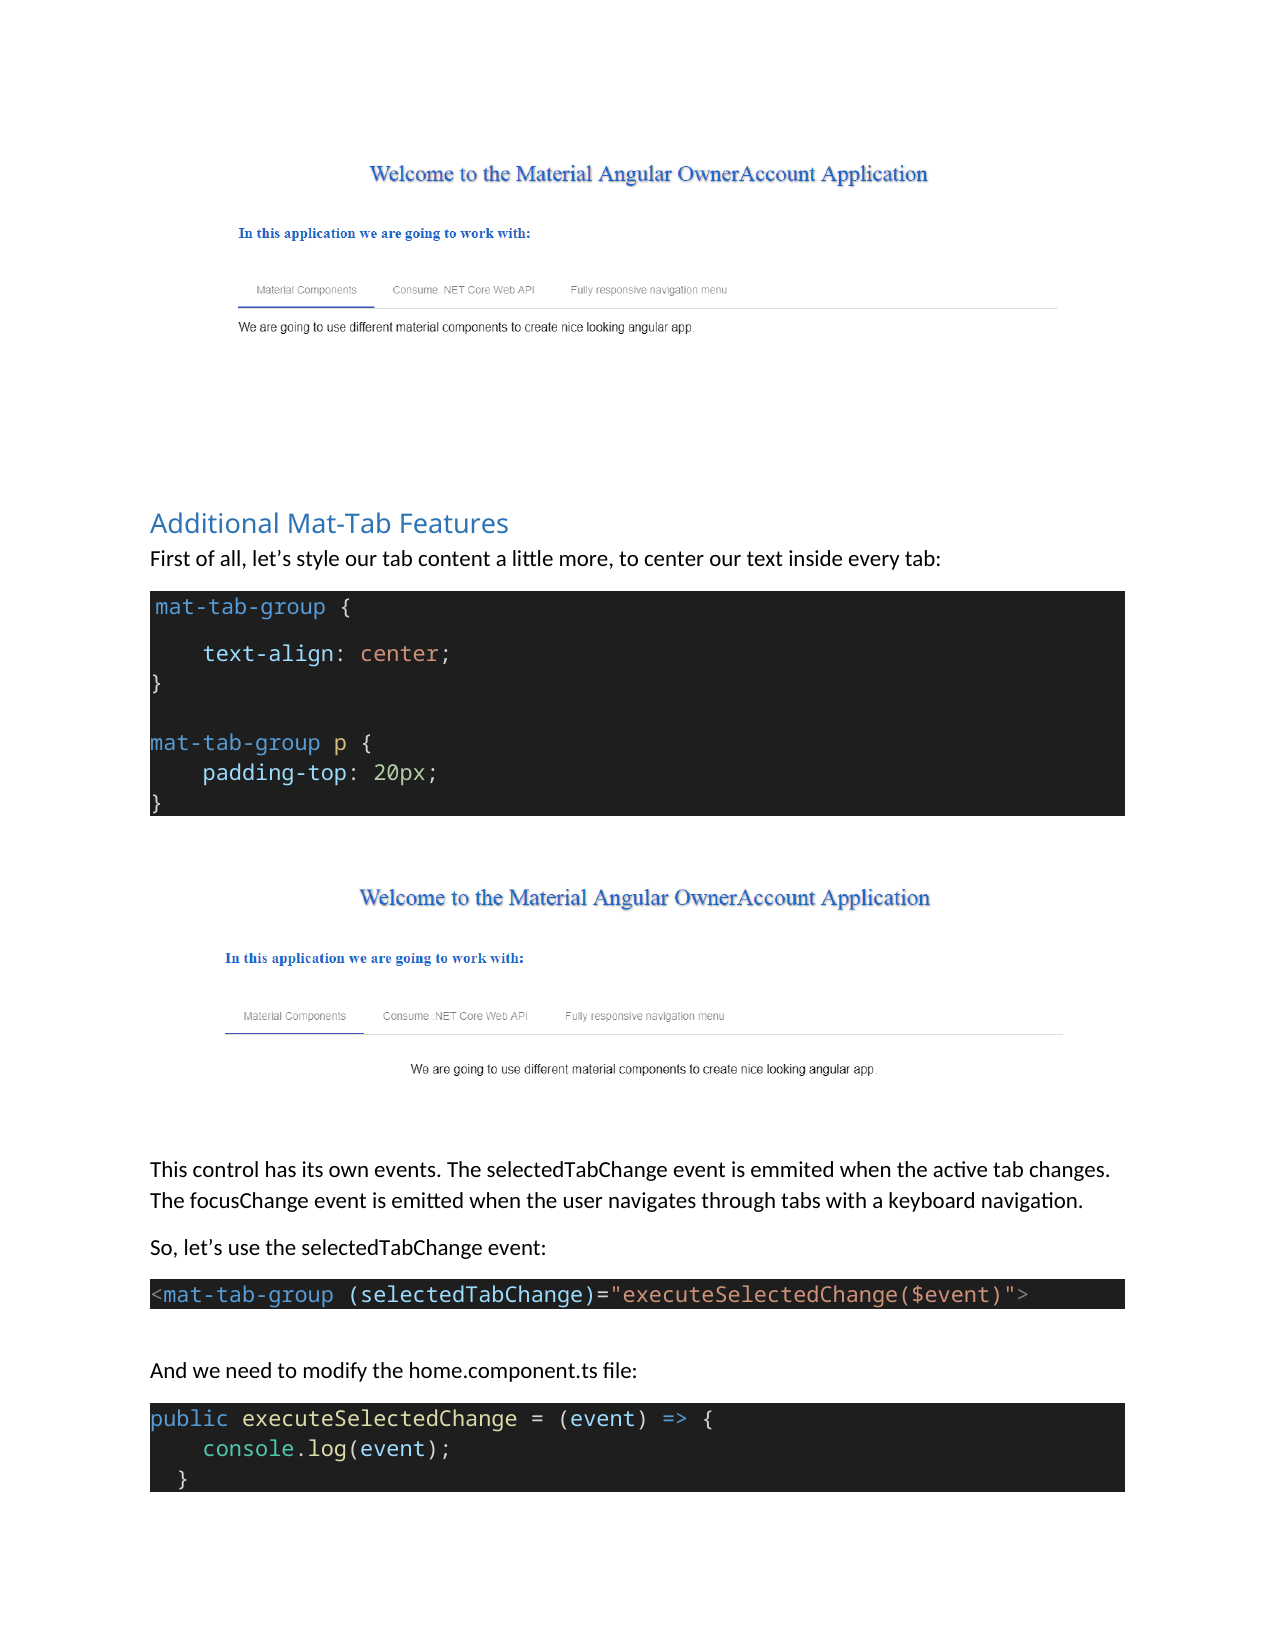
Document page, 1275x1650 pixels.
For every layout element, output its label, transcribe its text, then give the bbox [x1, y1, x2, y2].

text } [150, 667, 1125, 697]
text } [150, 1463, 1125, 1492]
text This control has its own events. The selectedTabChange event is emmited when the active tab changes. The focusChange event is emitted when the user navigates through tabs with a keyboard navigation. [150, 1156, 1125, 1214]
text mat-tab-group p { [150, 727, 1125, 757]
text console.log(event); [150, 1433, 1125, 1463]
text So, let’s use the selectedTabChange event: [150, 1233, 1125, 1261]
text text-align: center; [150, 637, 1125, 667]
text public executeSelectedChange = (event) => { [150, 1403, 1125, 1433]
text mat-tab-group { [150, 591, 1125, 621]
text <mat-tab-group (selectedTabChange)="executeSelectedChange($event)"> [150, 1279, 1125, 1309]
text padding-top: 20px; [150, 757, 1125, 786]
picture [150, 150, 1133, 439]
subtitle Additional Mat-Tab Features [150, 504, 1125, 541]
text First of all, let’s style our tab content a little more, to center our text inside every tab: [150, 544, 1125, 572]
text And we need to modify the home.component.ts file: [150, 1356, 1125, 1384]
picture [150, 863, 1125, 1137]
text } [150, 786, 1125, 816]
